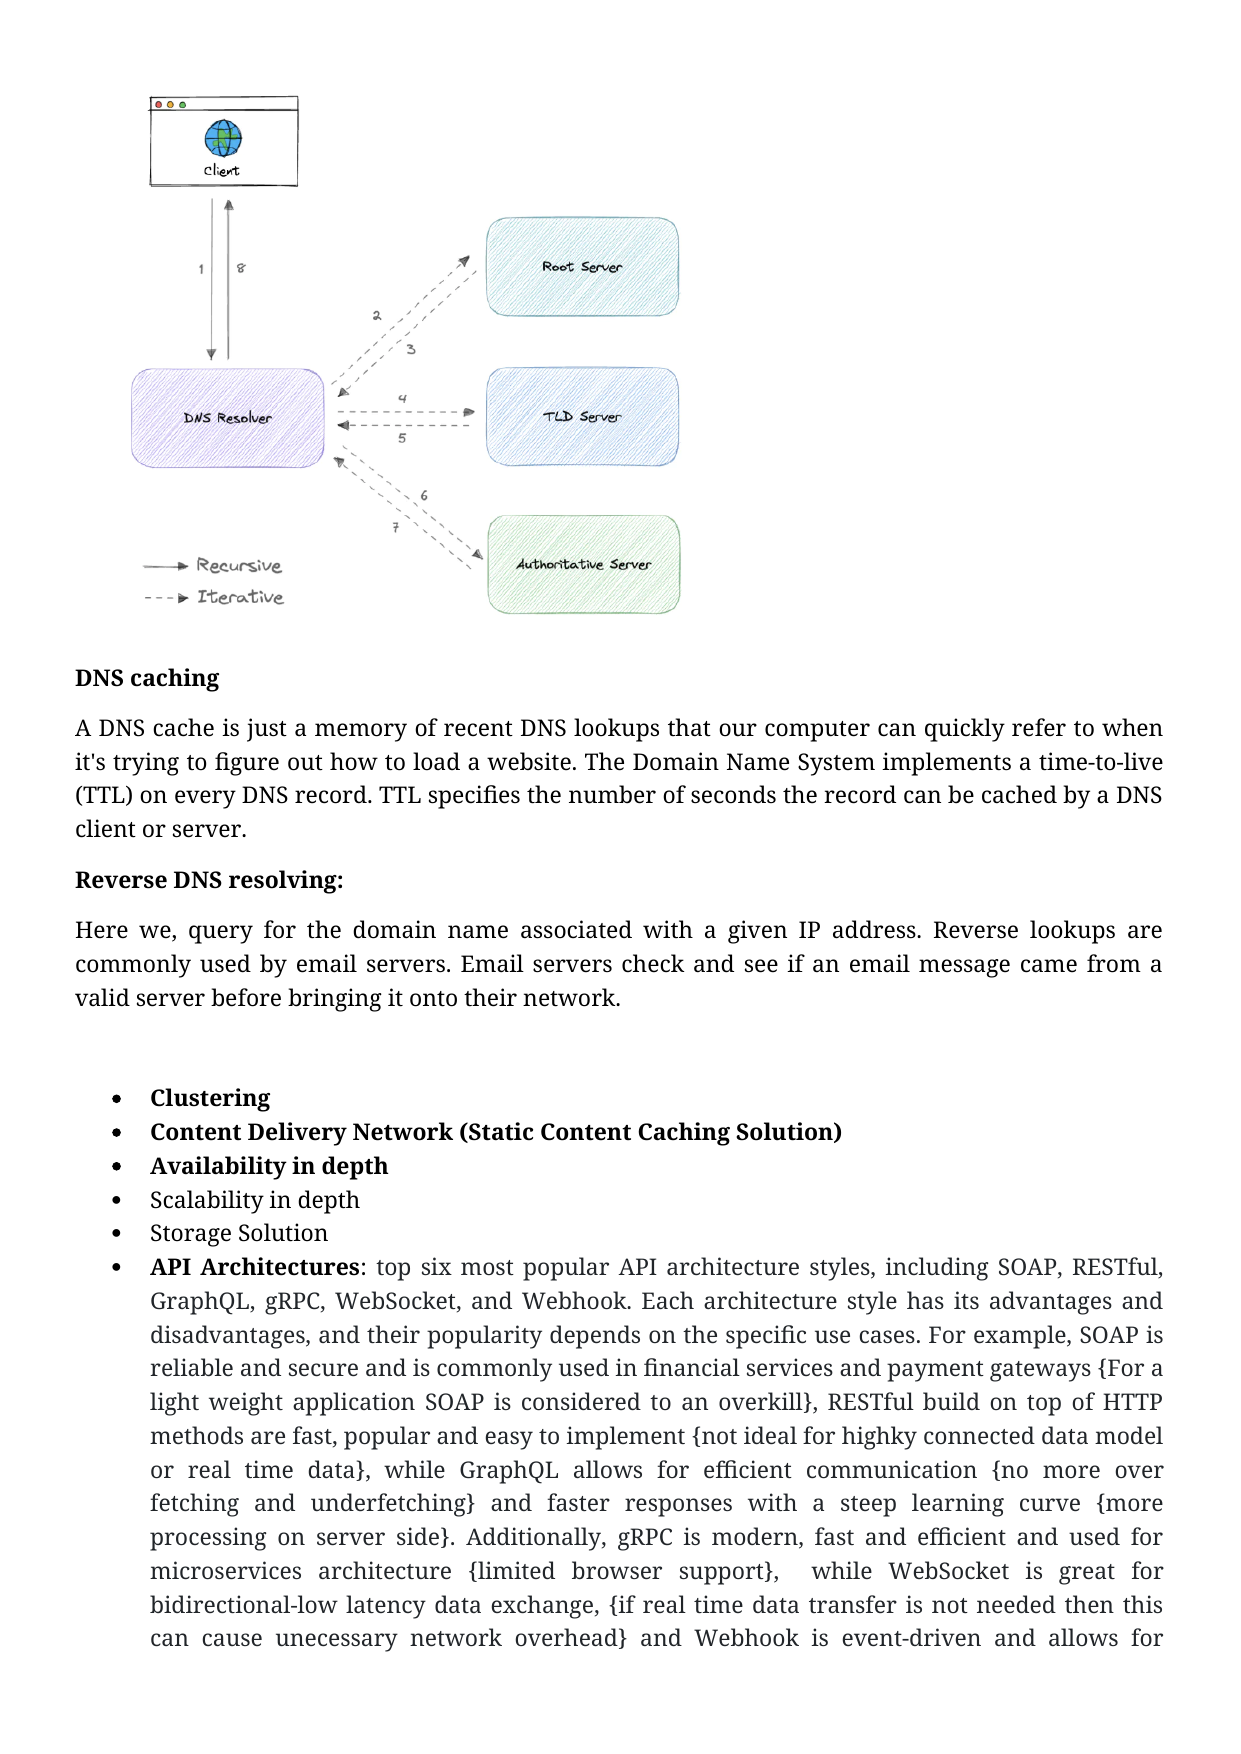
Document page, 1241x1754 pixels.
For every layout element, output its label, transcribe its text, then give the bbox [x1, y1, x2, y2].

text A DNS cache is just a memory of recent DNS lookups that our computer can quickly refer to when it's trying to figure out how to load a website. The Domain Name System implements a time-to-live (TTL) on every DNS record. TTL specifies the number of seconds the record can be cached by a DNS client or server. [75, 712, 1165, 844]
text DNS caching [75, 661, 1165, 693]
text Reverse DNS resolving: [75, 863, 1165, 895]
list Clustering [112, 1082, 1165, 1113]
list Storage Solution [112, 1217, 1165, 1248]
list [112, 1251, 1165, 1653]
list Content Delivery Network (Static Content Caching Solution) [112, 1116, 1165, 1147]
list Availability in depth [112, 1150, 1165, 1181]
picture [112, 75, 715, 643]
text Here we, query for the domain name associated with a given IP address. Reverse lookups are commonly used by email servers. Email servers check and see if an email message came from a valid server before bringing it onto their network. [75, 914, 1165, 1013]
list Scalability in depth [112, 1183, 1165, 1215]
